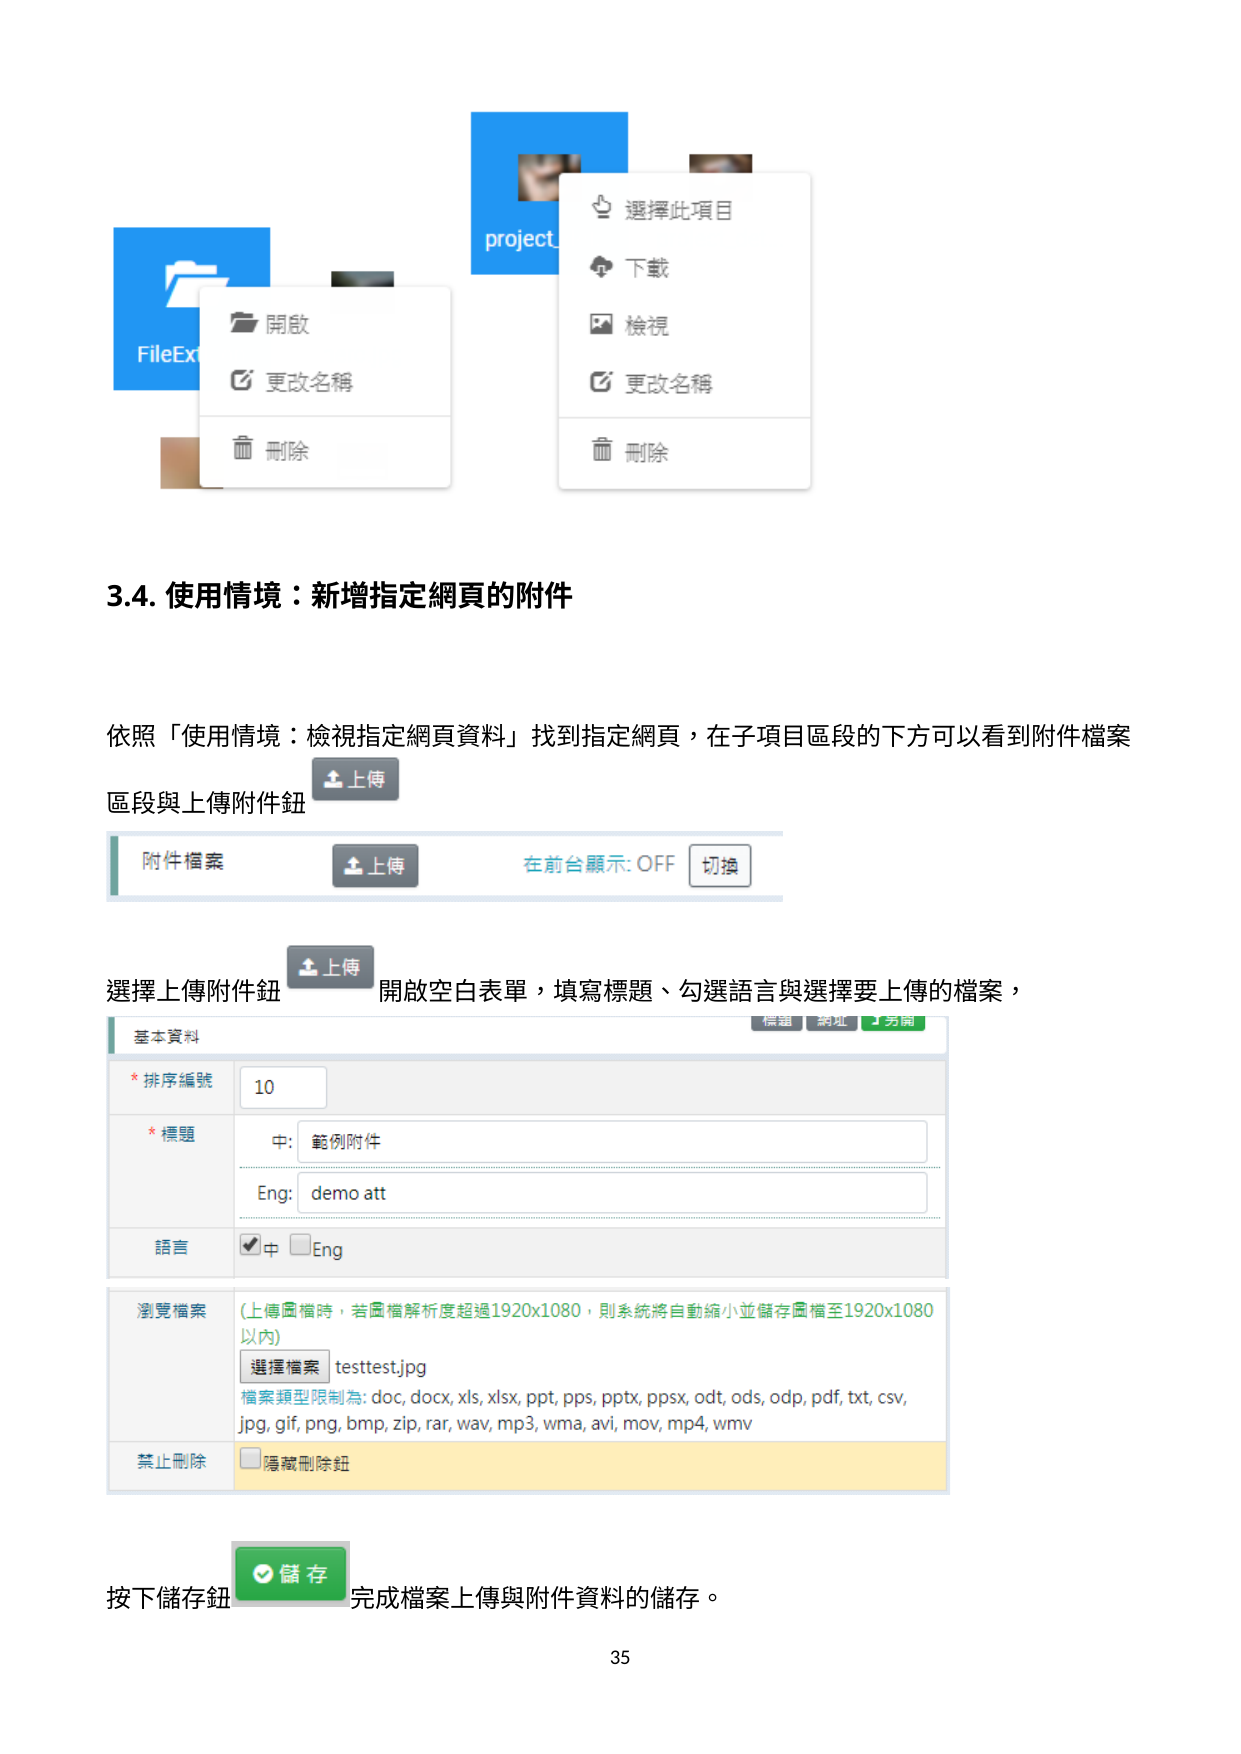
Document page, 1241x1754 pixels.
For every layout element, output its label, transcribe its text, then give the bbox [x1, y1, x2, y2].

picture [466, 106, 819, 497]
picture [106, 1287, 951, 1495]
subtitle 使用情境：新增指定網頁的附件 [106, 556, 1134, 631]
picture [106, 831, 783, 902]
picture [106, 223, 460, 497]
text 選擇上傳附件鈕開啟空白表單，填寫標題、勾選語言與選擇要上傳的檔案， [106, 941, 1134, 1016]
picture [106, 1016, 949, 1279]
picture [281, 941, 379, 992]
text 按下儲存鈕完成檔案上傳與附件資料的儲存。 [106, 1541, 1134, 1616]
picture [231, 1541, 350, 1607]
picture [306, 753, 404, 804]
text 依照「使用情境：檢視指定網頁資料」找到指定網頁，在子項目區段的下方可以看到附件檔案區段與上傳附件鈕 [106, 716, 1134, 829]
